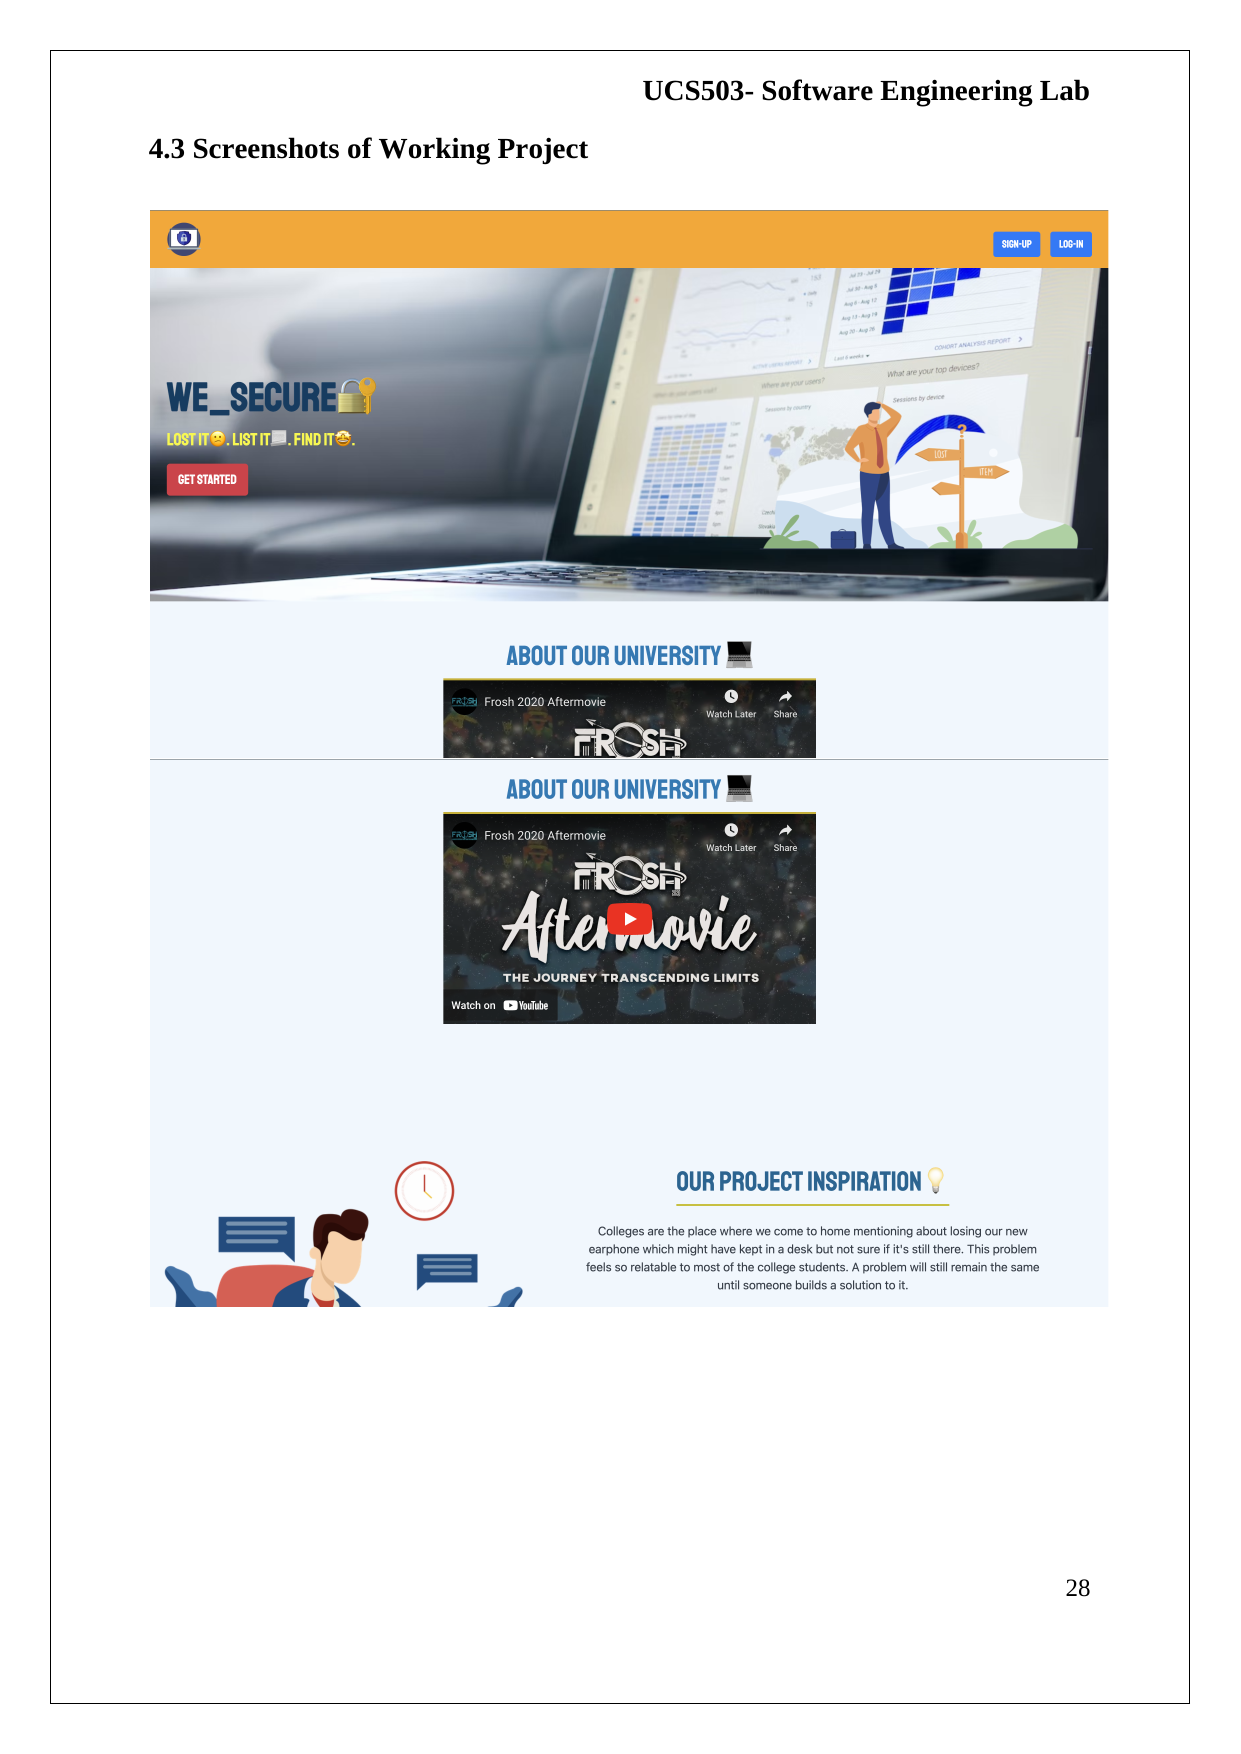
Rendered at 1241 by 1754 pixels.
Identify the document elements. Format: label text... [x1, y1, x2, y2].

picture [150, 210, 1109, 758]
subtitle 4.3 Screenshots of Working Project [148, 131, 1096, 164]
picture [150, 759, 1109, 1307]
